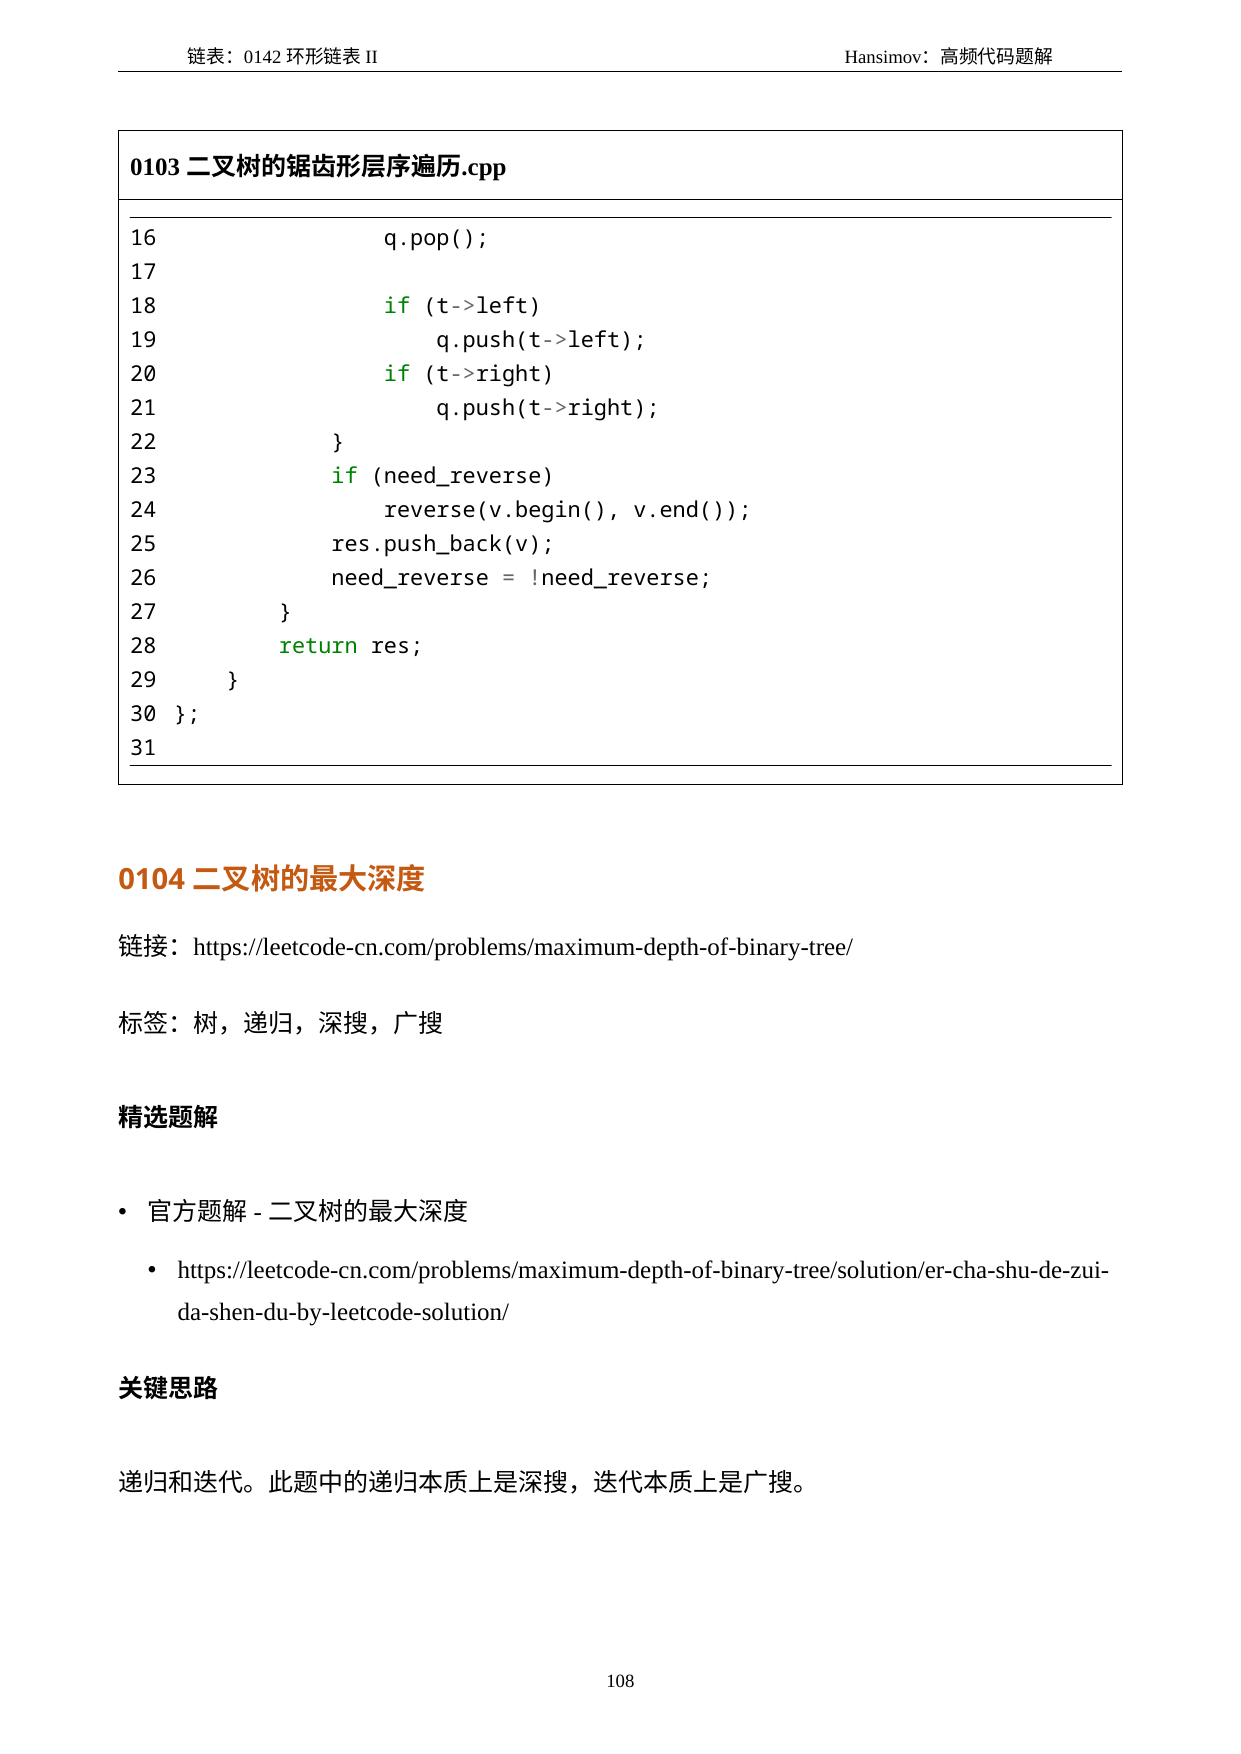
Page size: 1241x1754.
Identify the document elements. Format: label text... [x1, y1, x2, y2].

text https://leetcode-cn.com/problems/maximum-depth-of-binary-tree/solution/er-cha-shu-de-zui-da-shen-du-by-leetcode-solution/ [148, 1252, 1122, 1329]
subtitle 关键思路 [118, 1353, 1097, 1421]
subtitle 精选题解 [118, 1081, 1097, 1149]
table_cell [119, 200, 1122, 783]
text 链接：https://leetcode-cn.com/problems/maximum-depth-of-binary-tree/ [118, 911, 1122, 978]
subtitle 0104 二叉树的最大深度 [118, 843, 1097, 911]
text 官方题解 - 二叉树的最大深度 [118, 1175, 1122, 1243]
text 递归和迭代。此题中的递归本质上是深搜，迭代本质上是广搜。 [118, 1447, 1122, 1515]
text 标签：树，递归，深搜，广搜 [118, 987, 1122, 1055]
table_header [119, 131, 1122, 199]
